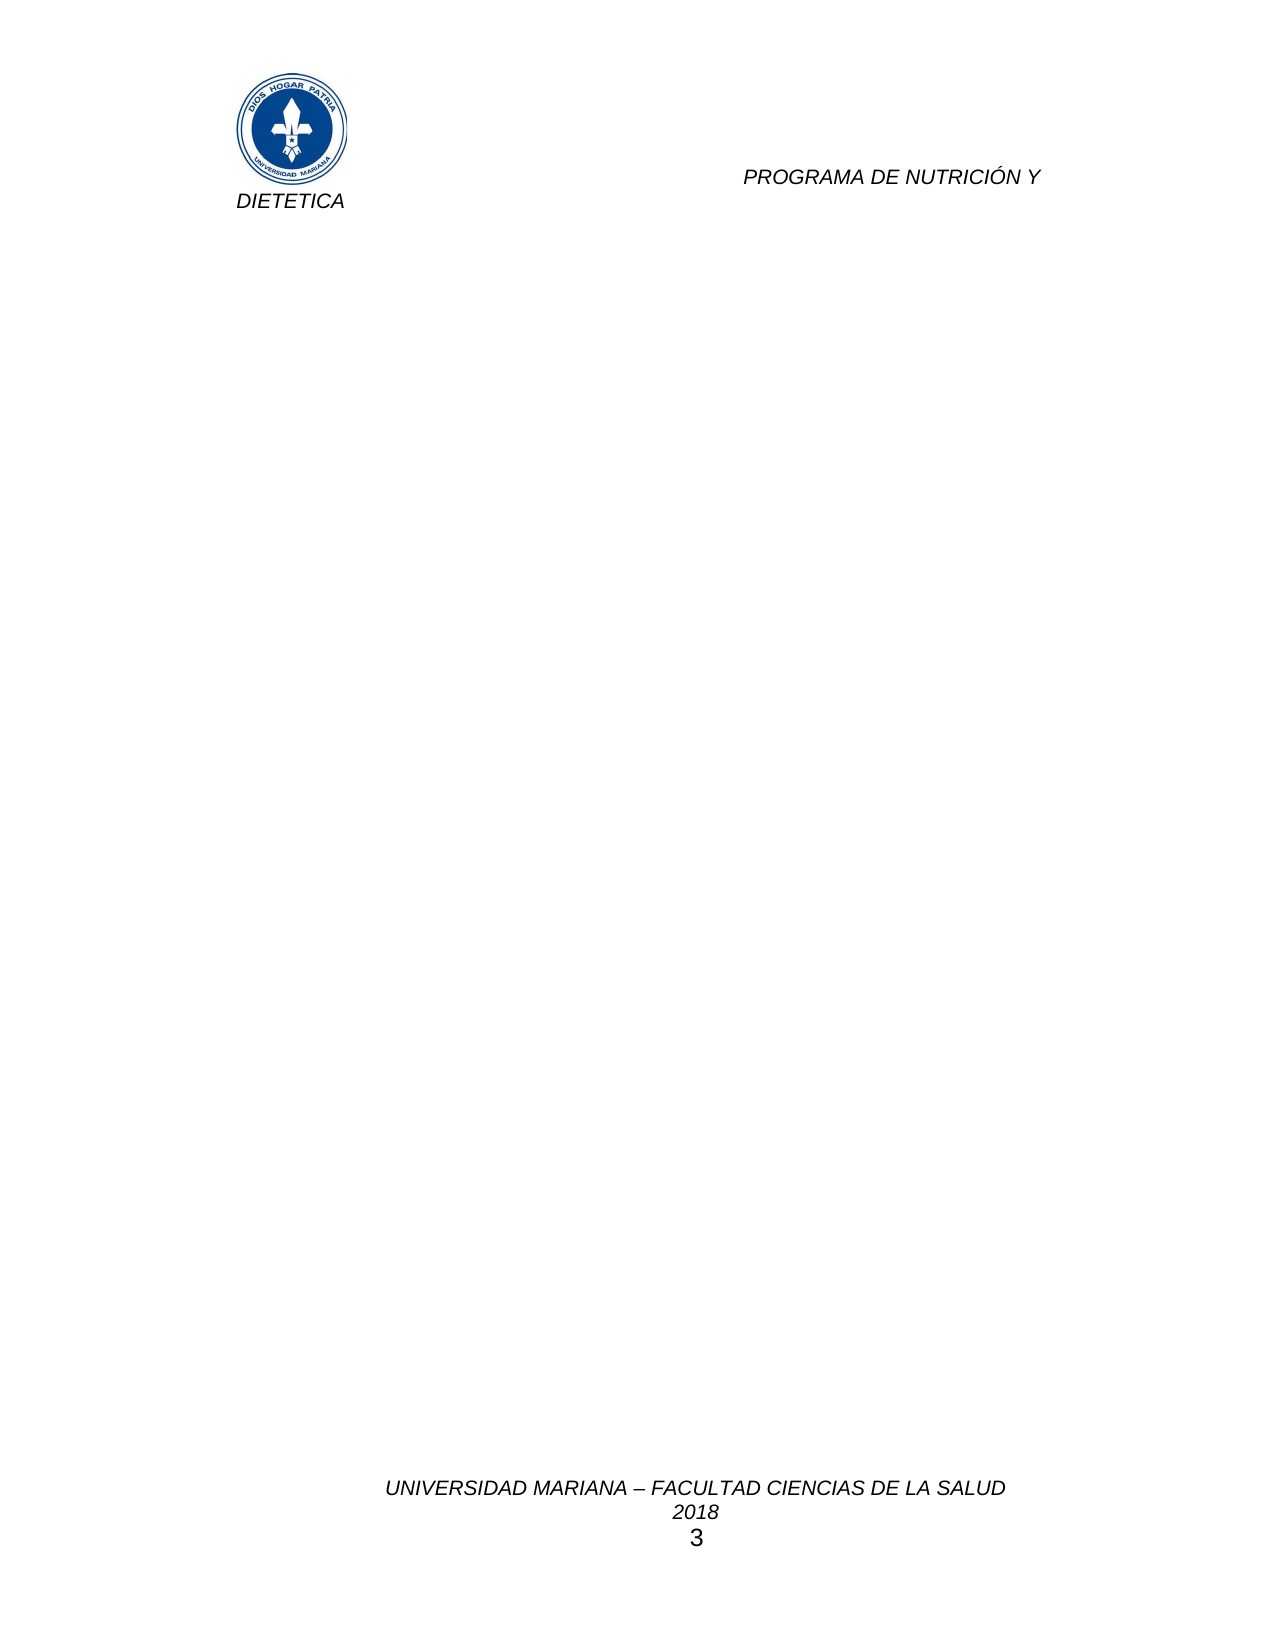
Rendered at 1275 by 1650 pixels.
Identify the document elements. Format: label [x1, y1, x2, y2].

picture [236, 73, 348, 185]
